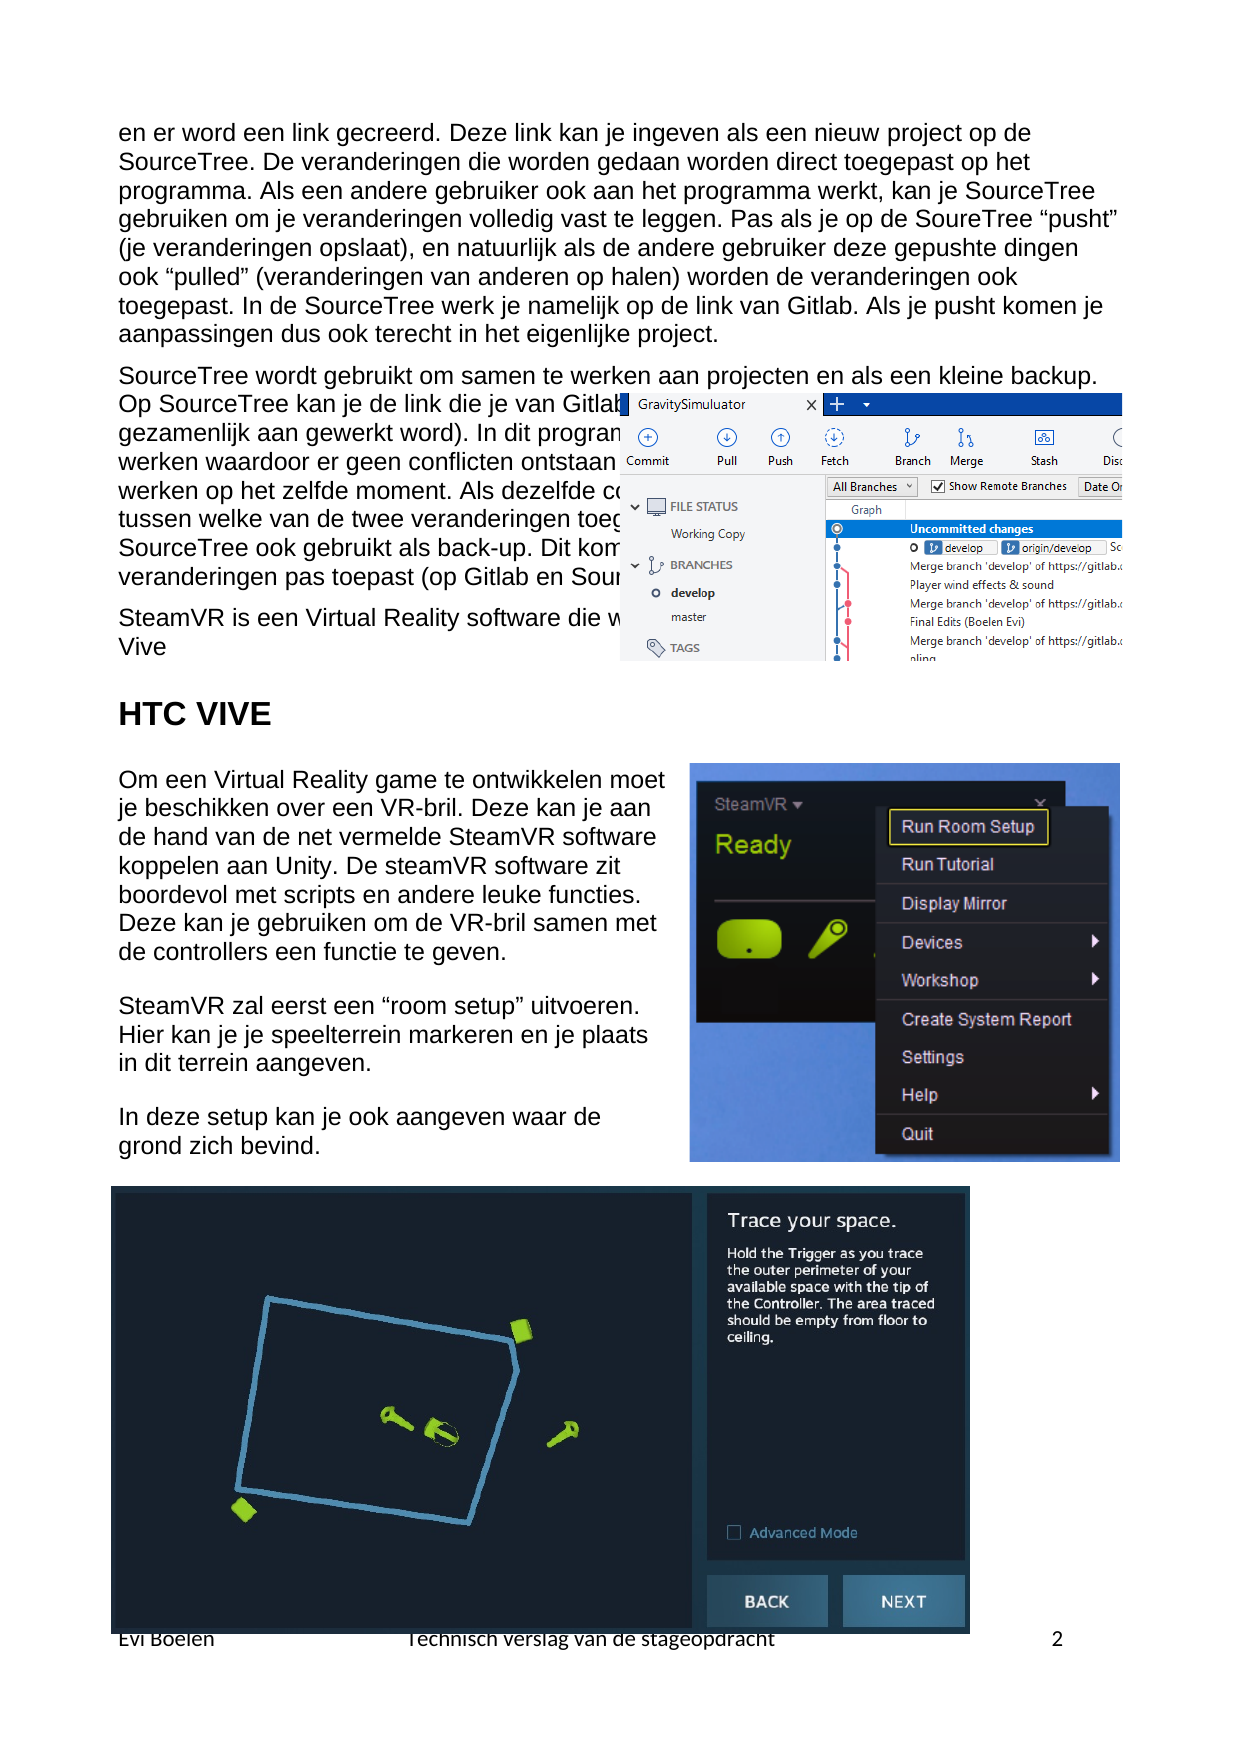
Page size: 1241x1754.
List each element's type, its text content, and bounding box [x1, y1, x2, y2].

text In deze setup kan je ook aangeven waar de grond zich bevind. [118, 1102, 688, 1159]
text SteamVR is een Virtual Reality software die word gebruikt als ondersteuning voor de HTC Vive [118, 603, 619, 661]
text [118, 118, 1122, 348]
picture [619, 393, 1123, 661]
text HTC VIVE [118, 694, 1122, 732]
text Om een Virtual Reality game te ontwikkelen moet je beschikken over een VR-bril. Deze kan je aan de hand van de net vermelde SteamVR software koppelen aan Unity. De steamVR software zit boordevol met scripts en andere leuke functies. Deze kan je gebruiken om de VR-bril samen met de controllers een functie te geven. [118, 764, 688, 966]
text SteamVR zal eerst een “room setup” uitvoeren. Hier kan je je speelterrein markeren en je plaats in dit terrein aangeven. [118, 991, 688, 1077]
picture [110, 1186, 970, 1633]
picture [688, 763, 1120, 1160]
text SourceTree wordt gebruikt om samen te werken aan projecten en als een kleine backup. Op SourceTree kan je de link die je van Gitlab af haalde (van het programma waar gezamenlijk aan gewerkt word). In dit programma kan je op verschillende afdelingen werken waardoor er geen conflicten ontstaan als er twee programmeurs aan één project werken op het zelfde moment. Als dezelfde code is aangepast kan er gekozen worden tussen welke van de twee veranderingen toegepast zal worden. Zoals ik eerder zei word SourceTree ook gebruikt als back-up. Dit komt omdat je met SourceTree de veranderingen pas toepast (op Gitlab en SourceTree) als je hier toestemming voor geeft. [118, 361, 1122, 591]
